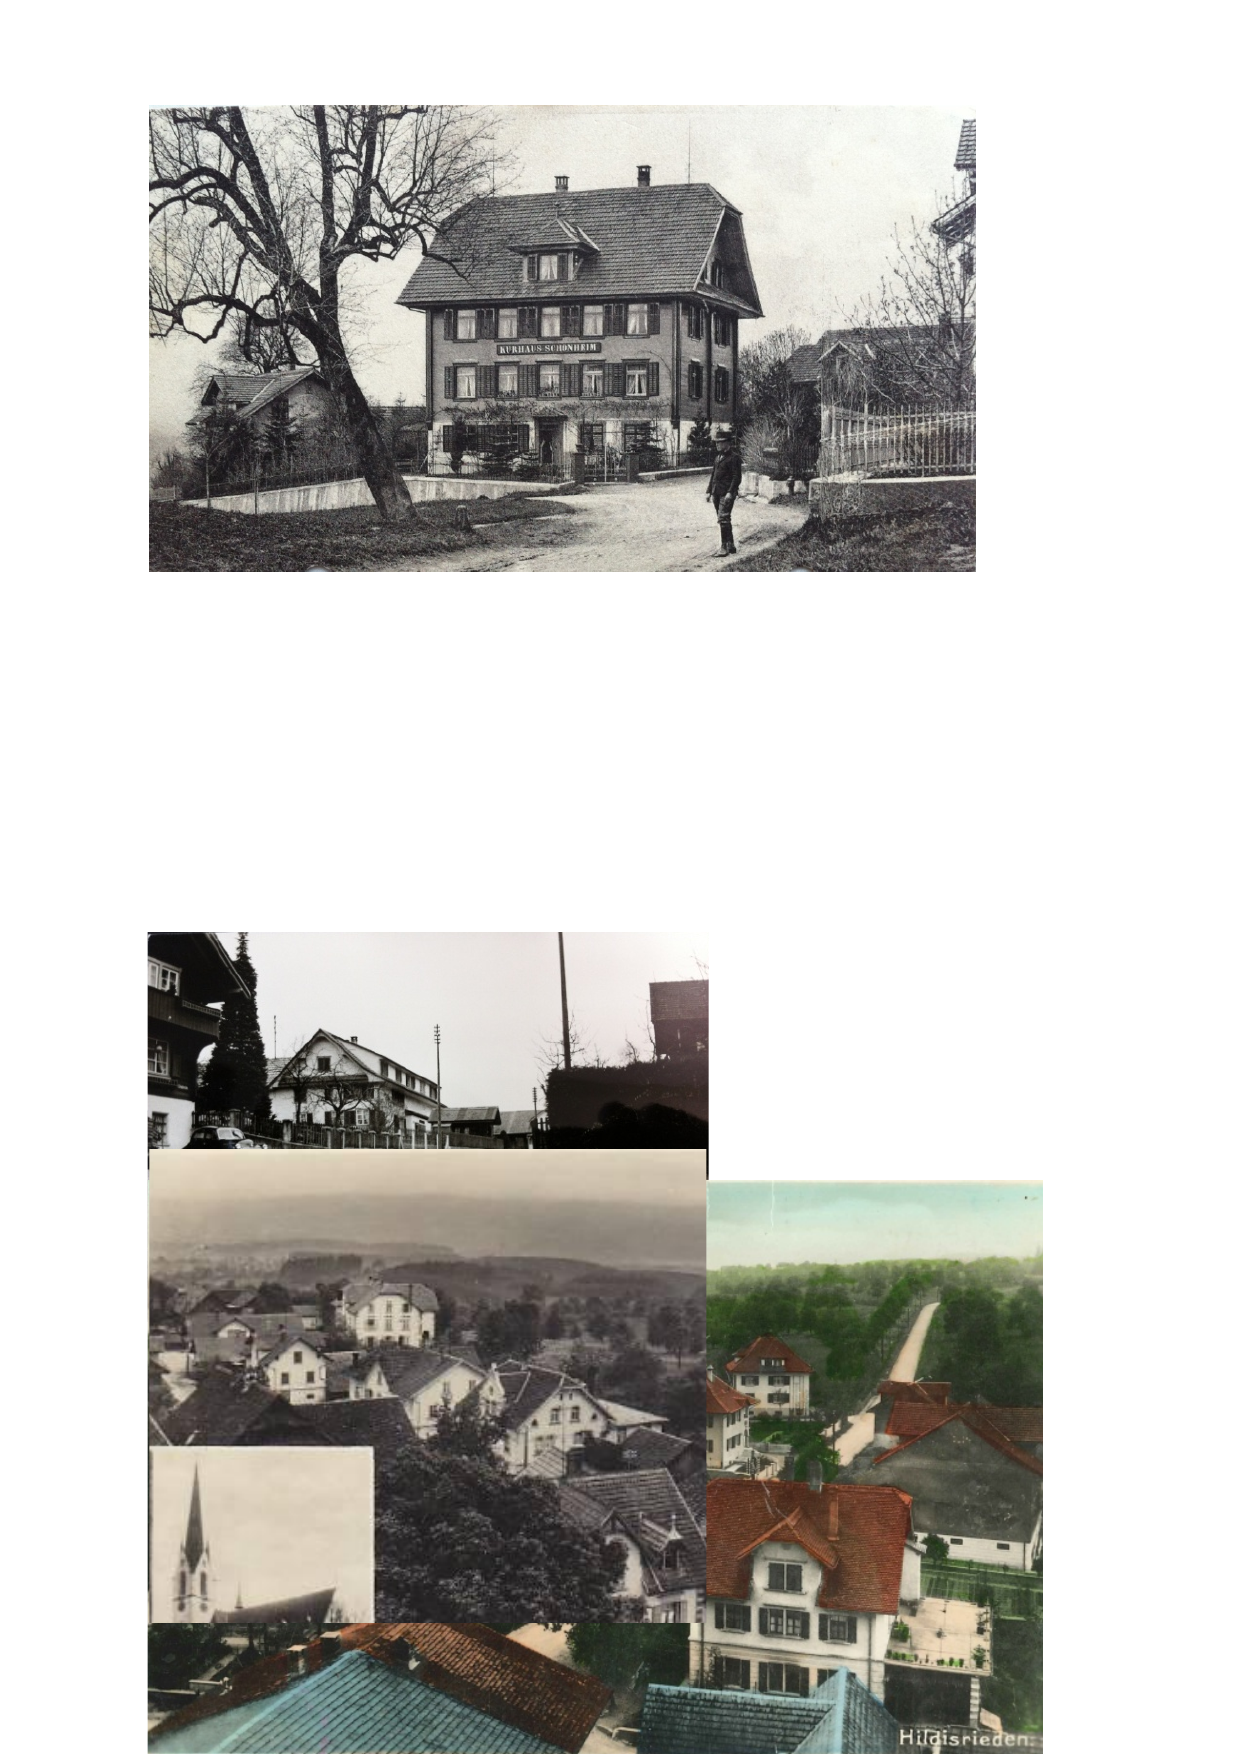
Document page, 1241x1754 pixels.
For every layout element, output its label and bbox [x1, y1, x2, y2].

picture [717, 273, 978, 741]
picture [147, 1100, 966, 1752]
